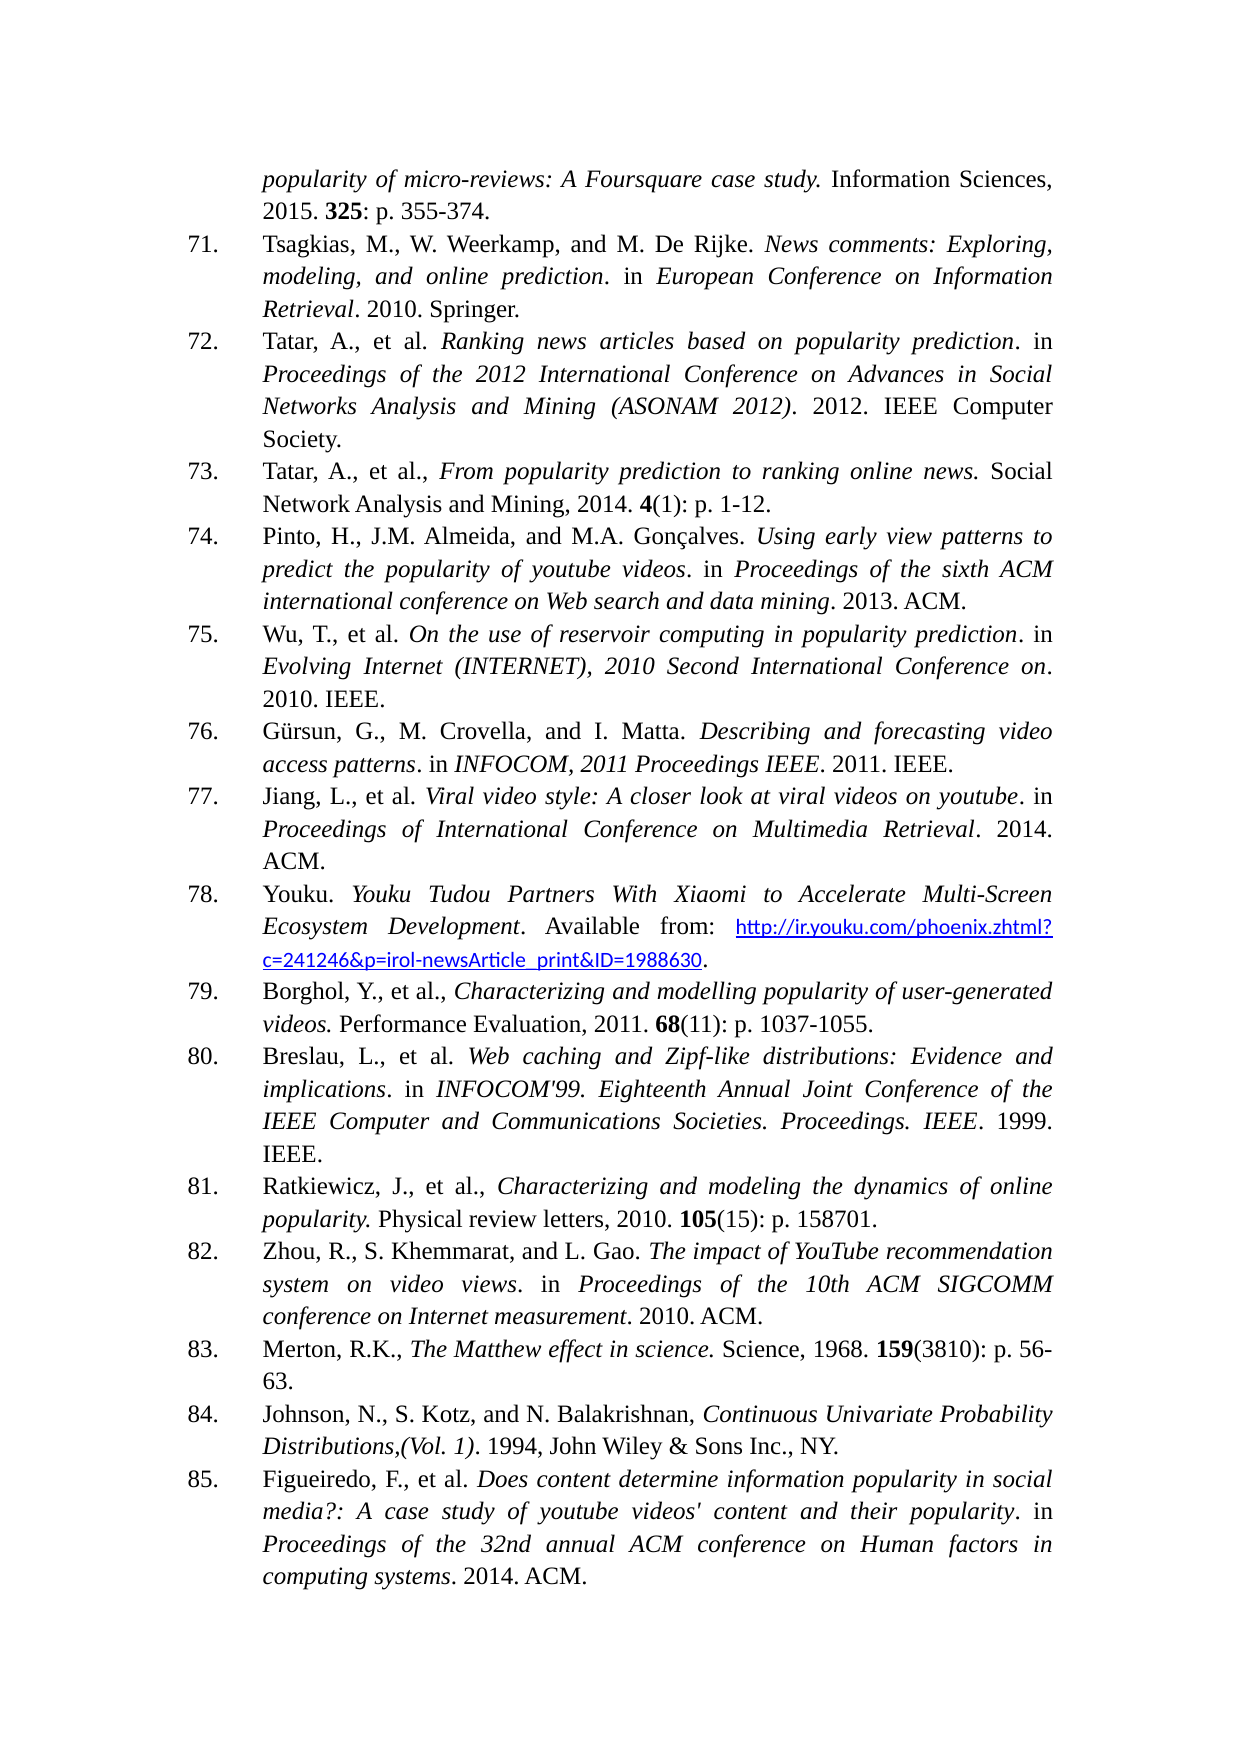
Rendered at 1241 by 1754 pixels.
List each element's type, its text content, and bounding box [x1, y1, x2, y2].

text 80. Breslau, L., et al. Web caching and Zipf-like distributions: Evidence and implications. in INFOCOM'99. Eighteenth Annual Joint Conference of the IEEE Computer and Communications Societies. Proceedings. IEEE. 1999. IEEE. [187, 1039, 1053, 1169]
text 82. Zhou, R., S. Khemmarat, and L. Gao. The impact of YouTube recommendation system on video views. in Proceedings of the 10th ACM SIGCOMM conference on Internet measurement. 2010. ACM. [187, 1234, 1053, 1332]
text 71. Tsagkias, M., W. Weerkamp, and M. De Rijke. News comments: Exploring, modeling, and online prediction. in European Conference on Information Retrieval. 2010. Springer. [187, 227, 1053, 324]
text 81. Ratkiewicz, J., et al., Characterizing and modeling the dynamics of online popularity. Physical review letters, 2010. 105(15): p. 158701. [187, 1169, 1053, 1234]
text 84. Johnson, N., S. Kotz, and N. Balakrishnan, Continuous Univariate Probability Distributions,(Vol. 1). 1994, John Wiley & Sons Inc., NY. [187, 1397, 1053, 1462]
text 78. Youku. Youku Tudou Partners With Xiaomi to Accelerate Multi-Screen Ecosystem Development. Available from: http://ir.youku.com/phoenix.zhtml?c=241246&p=irol-newsArticle_print&ID=1988630. [187, 877, 1053, 974]
text 85. Figueiredo, F., et al. Does content determine information popularity in social media?: A case study of youtube videos' content and their popularity. in Proceedings of the 32nd annual ACM conference on Human factors in computing systems. 2014. ACM. [187, 1462, 1053, 1592]
text 74. Pinto, H., J.M. Almeida, and M.A. Gonçalves. Using early view patterns to predict the popularity of youtube videos. in Proceedings of the sixth ACM international conference on Web search and data mining. 2013. ACM. [187, 519, 1053, 617]
text 72. Tatar, A., et al. Ranking news articles based on popularity prediction. in Proceedings of the 2012 International Conference on Advances in Social Networks Analysis and Mining (ASONAM 2012). 2012. IEEE Computer Society. [187, 324, 1053, 454]
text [187, 162, 1053, 227]
text 77. Jiang, L., et al. Viral video style: A closer look at viral videos on youtube. in Proceedings of International Conference on Multimedia Retrieval. 2014. ACM. [187, 779, 1053, 877]
text 75. Wu, T., et al. On the use of reservoir computing in popularity prediction. in Evolving Internet (INTERNET), 2010 Second International Conference on. 2010. IEEE. [187, 617, 1053, 714]
text 76. Gürsun, G., M. Crovella, and I. Matta. Describing and forecasting video access patterns. in INFOCOM, 2011 Proceedings IEEE. 2011. IEEE. [187, 714, 1053, 779]
text 79. Borghol, Y., et al., Characterizing and modelling popularity of user-generated videos. Performance Evaluation, 2011. 68(11): p. 1037-1055. [187, 974, 1053, 1039]
text 83. Merton, R.K., The Matthew effect in science. Science, 1968. 159(3810): p. 56-63. [187, 1332, 1053, 1397]
text 73. Tatar, A., et al., From popularity prediction to ranking online news. Social Network Analysis and Mining, 2014. 4(1): p. 1-12. [187, 454, 1053, 519]
